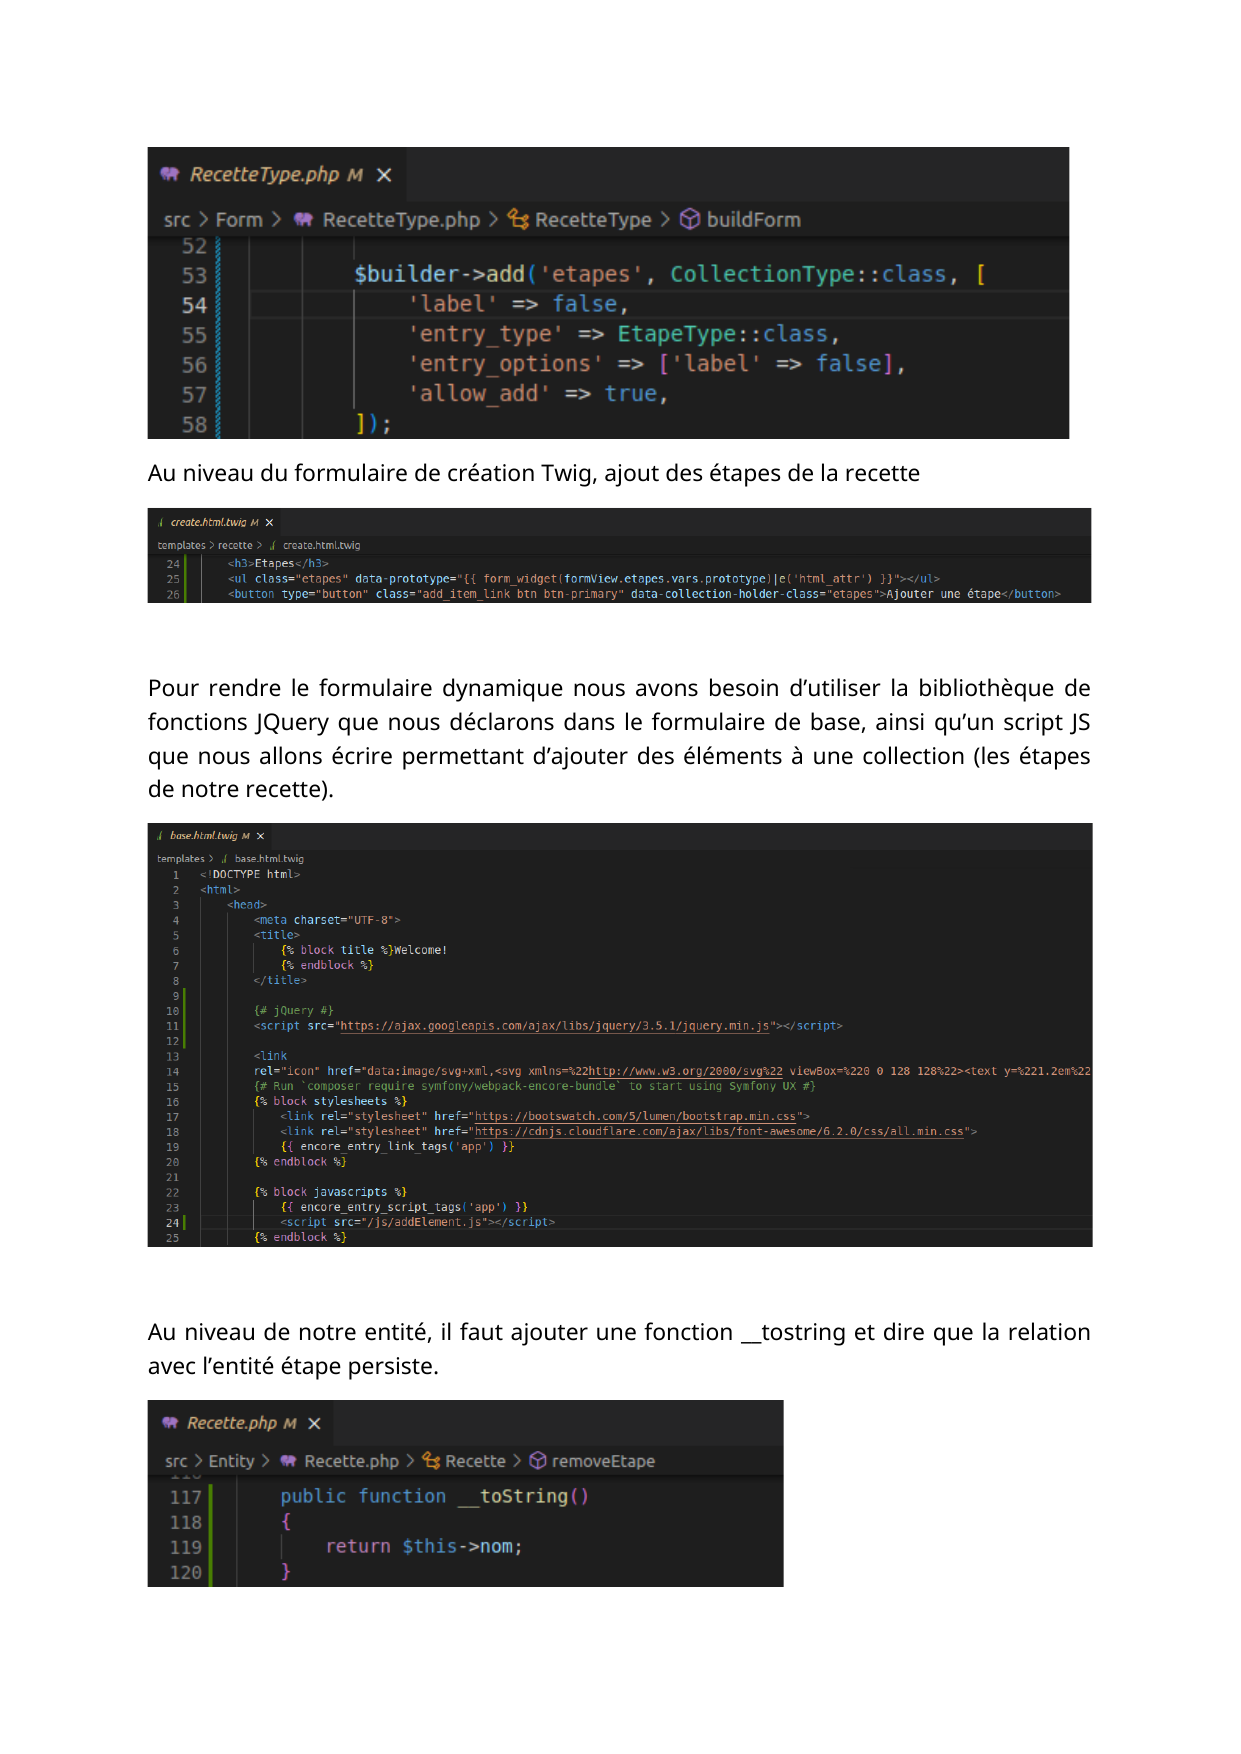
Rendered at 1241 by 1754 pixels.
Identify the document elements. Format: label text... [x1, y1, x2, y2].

picture [147, 507, 1092, 603]
text Au niveau du formulaire de création Twig, ajout des étapes de la recette [148, 457, 1093, 488]
picture [147, 1400, 784, 1587]
text Au niveau de notre entité, il faut ajouter une fonction __tostring et dire que la relation avec l’entité étape persiste. [148, 1316, 1093, 1381]
text Pour rendre le formulaire dynamique nous avons besoin d’utiliser la bibliothèque de fonctions JQuery que nous déclarons dans le formulaire de base, ainsi qu’un script JS que nous allons écrire permettant d’ajouter des éléments à une collection (les étapes de notre recette). [148, 672, 1093, 804]
picture [147, 823, 1093, 1247]
picture [147, 147, 1070, 439]
